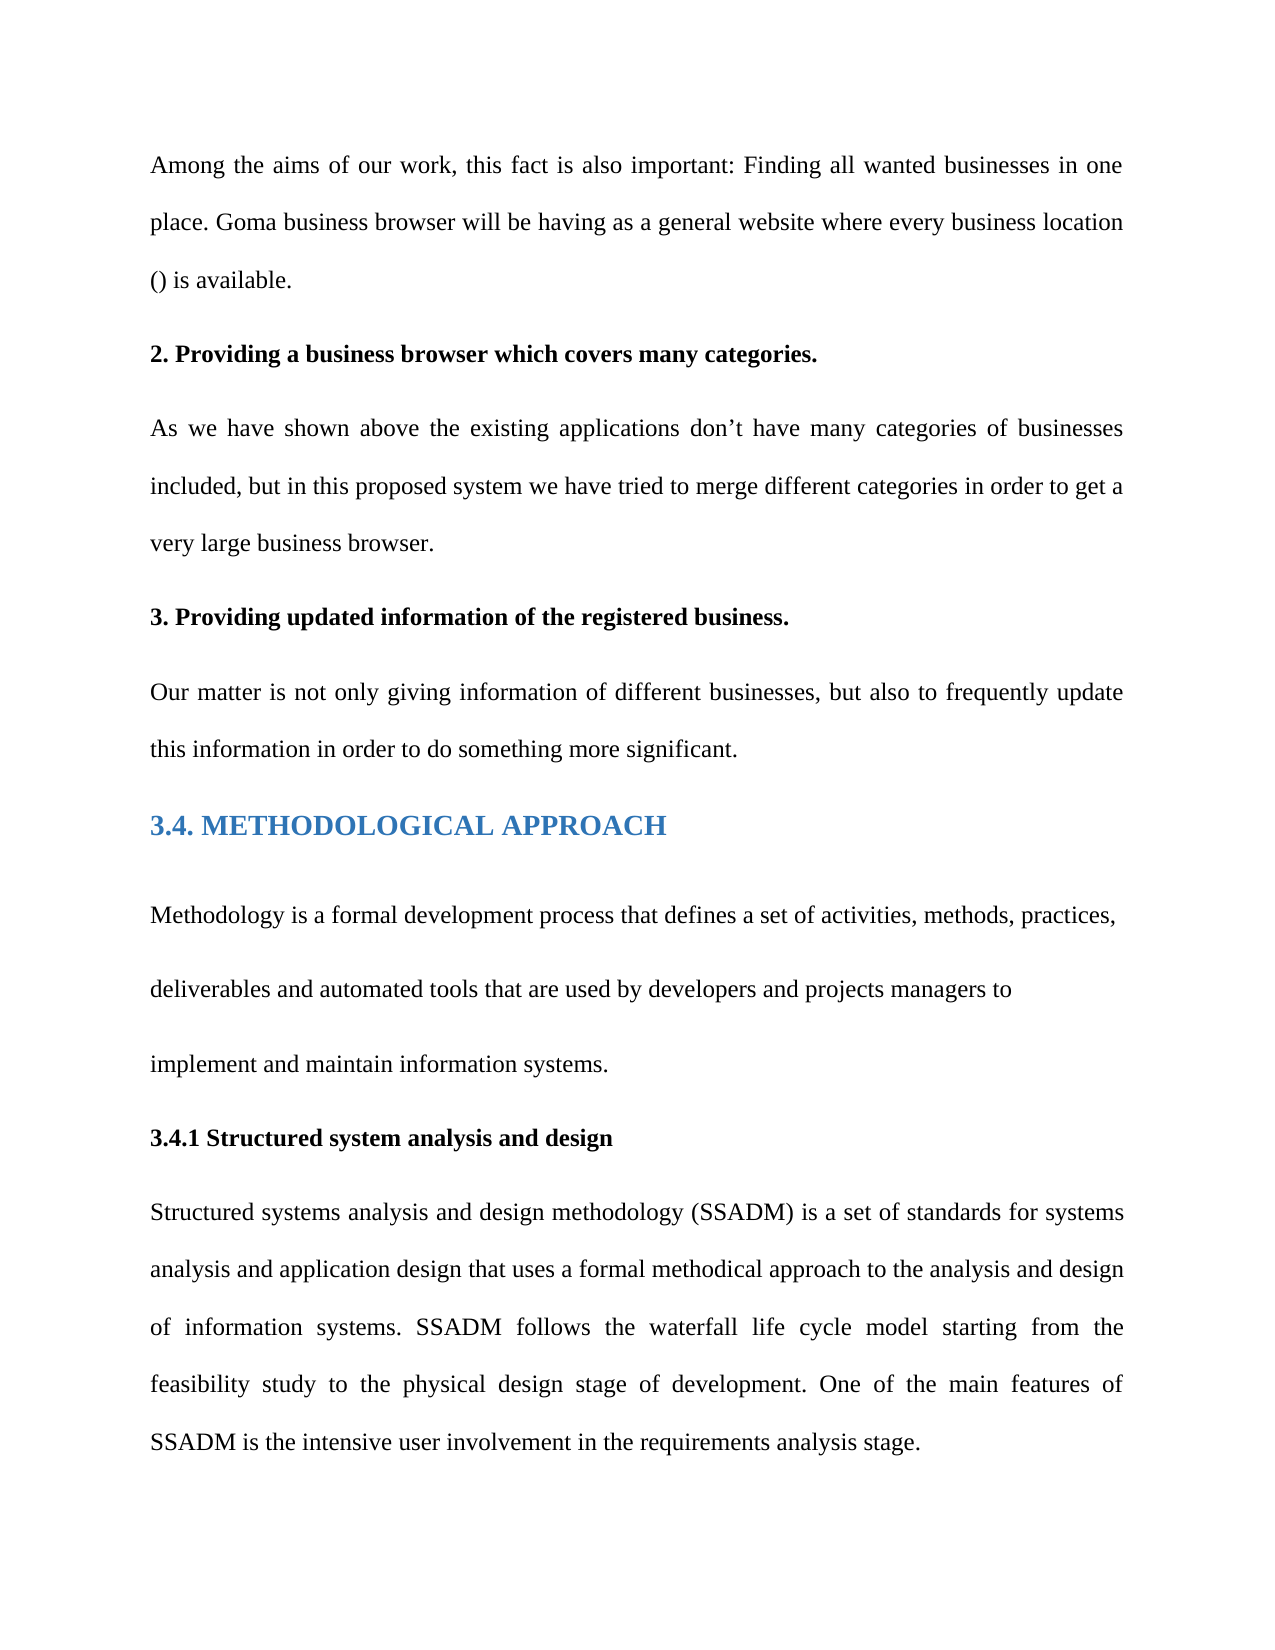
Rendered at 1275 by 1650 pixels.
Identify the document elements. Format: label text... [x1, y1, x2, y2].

text 3. Providing updated information of the registered business. [150, 602, 1125, 631]
text implement and maintain information systems. [150, 1049, 1125, 1077]
text Methodology is a formal development process that defines a set of activities, methods, practices, [150, 900, 1125, 929]
text 2. Providing a business browser which covers many categories. [150, 339, 1125, 368]
text 3.4.1 Structured system analysis and design [150, 1123, 1125, 1152]
text 3.4. METHODOLOGICAL APPROACH [150, 808, 1125, 842]
text Structured systems analysis and design methodology (SSADM) is a set of standards for systems analysis and application design that uses a formal methodical approach to the analysis and design of information systems. SSADM follows the waterfall life cycle model starting from the feasibility study to the physical design stage of development. One of the main features of SSADM is the intensive user involvement in the requirements analysis stage. [150, 1197, 1125, 1456]
text Among the aims of our work, this fact is also important: Finding all wanted businesses in one place. Goma business browser will be having as a general website where every business location () is available. [150, 150, 1125, 294]
text deliverables and automated tools that are used by developers and projects managers to [150, 974, 1125, 1003]
text Our matter is not only giving information of different businesses, but also to frequently update this information in order to do something more significant. [150, 677, 1125, 763]
text As we have shown above the existing applications don’t have many categories of businesses included, but in this proposed system we have tried to merge different categories in order to get a very large business browser. [150, 413, 1125, 557]
